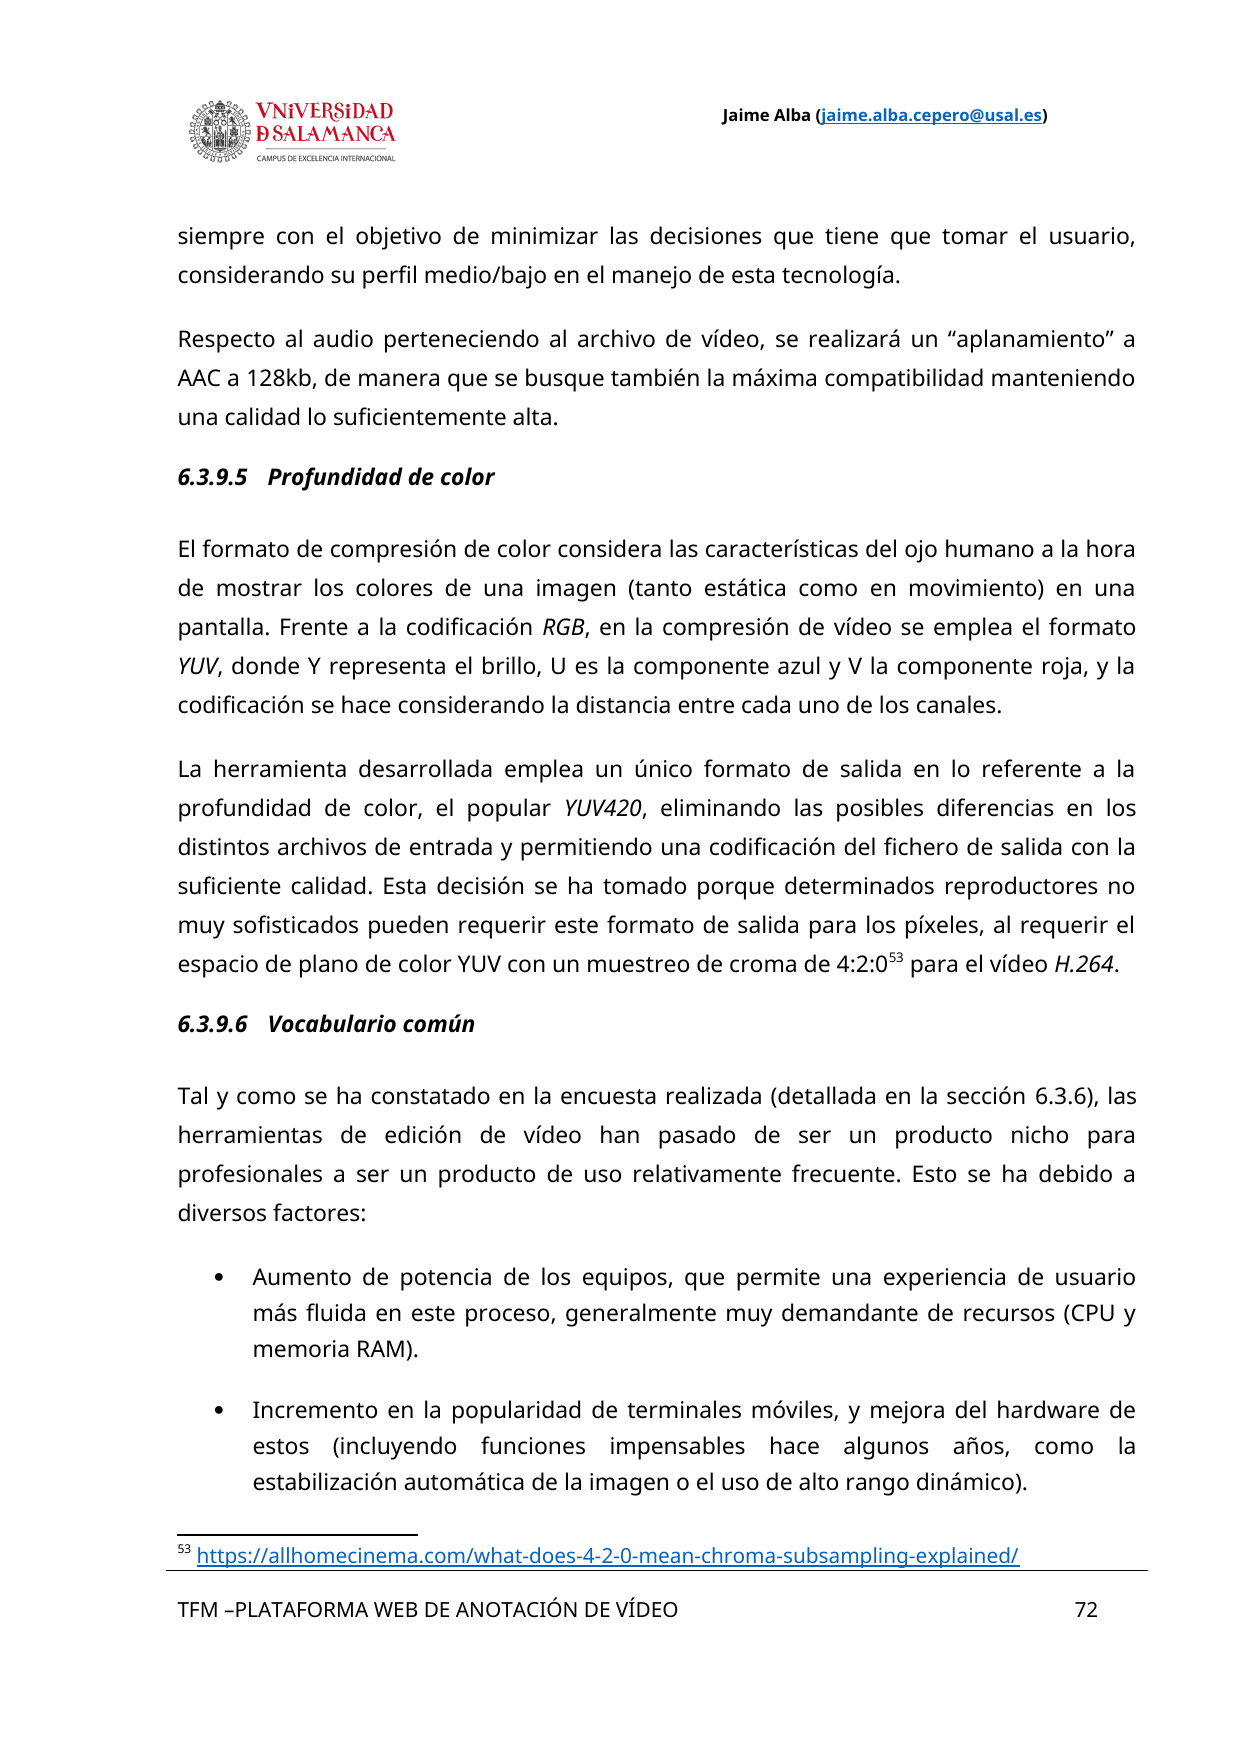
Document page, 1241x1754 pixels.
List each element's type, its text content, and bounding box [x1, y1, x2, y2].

text Tal y como se ha constatado en la encuesta realizada (detallada en la sección 6.3.6), las herramientas de edición de vídeo han pasado de ser un producto nicho para profesionales a ser un producto de uso relativamente frecuente. Esto se ha debido a diversos factores: [177, 1080, 1137, 1228]
subtitle Vocabulario común [177, 1008, 1137, 1039]
subtitle Profundidad de color [177, 461, 1137, 492]
text El formato de compresión de color considera las características del ojo humano a la hora de mostrar los colores de una imagen (tanto estática como en movimiento) en una pantalla. Frente a la codificación RGB, en la compresión de vídeo se emplea el formato YUV, donde Y representa el brillo, U es la componente azul y V la componente roja, y la codificación se hace considerando la distancia entre cada uno de los canales. [177, 533, 1137, 720]
picture [188, 99, 397, 163]
text Respecto al audio perteneciendo al archivo de vídeo, se realizará un “aplanamiento” a AAC a 128kb, de manera que se busque también la máxima compatibilidad manteniendo una calidad lo suficientemente alta. [177, 323, 1137, 432]
text La herramienta desarrollada emplea un único formato de salida en lo referente a la profundidad de color, el popular YUV420, eliminando las posibles diferencias en los distintos archivos de entrada y permitiendo una codificación del fichero de salida con la suficiente calidad. Esta decisión se ha tomado porque determinados reproductores no muy sofisticados pueden requerir este formato de salida para los píxeles, al requerir el espacio de plano de color YUV con un muestreo de croma de 4:2:0 para el vídeo H.264. [177, 753, 1137, 979]
list Incremento en la popularidad de terminales móviles, y mejora del hardware de estos (incluyendo funciones impensables hace algunos años, como la estabilización automática de la imagen o el uso de alto rango dinámico). [215, 1394, 1137, 1497]
list Aumento de potencia de los equipos, que permite una experiencia de usuario más fluida en este proceso, generalmente muy demandante de recursos (CPU y memoria RAM). [215, 1261, 1137, 1364]
